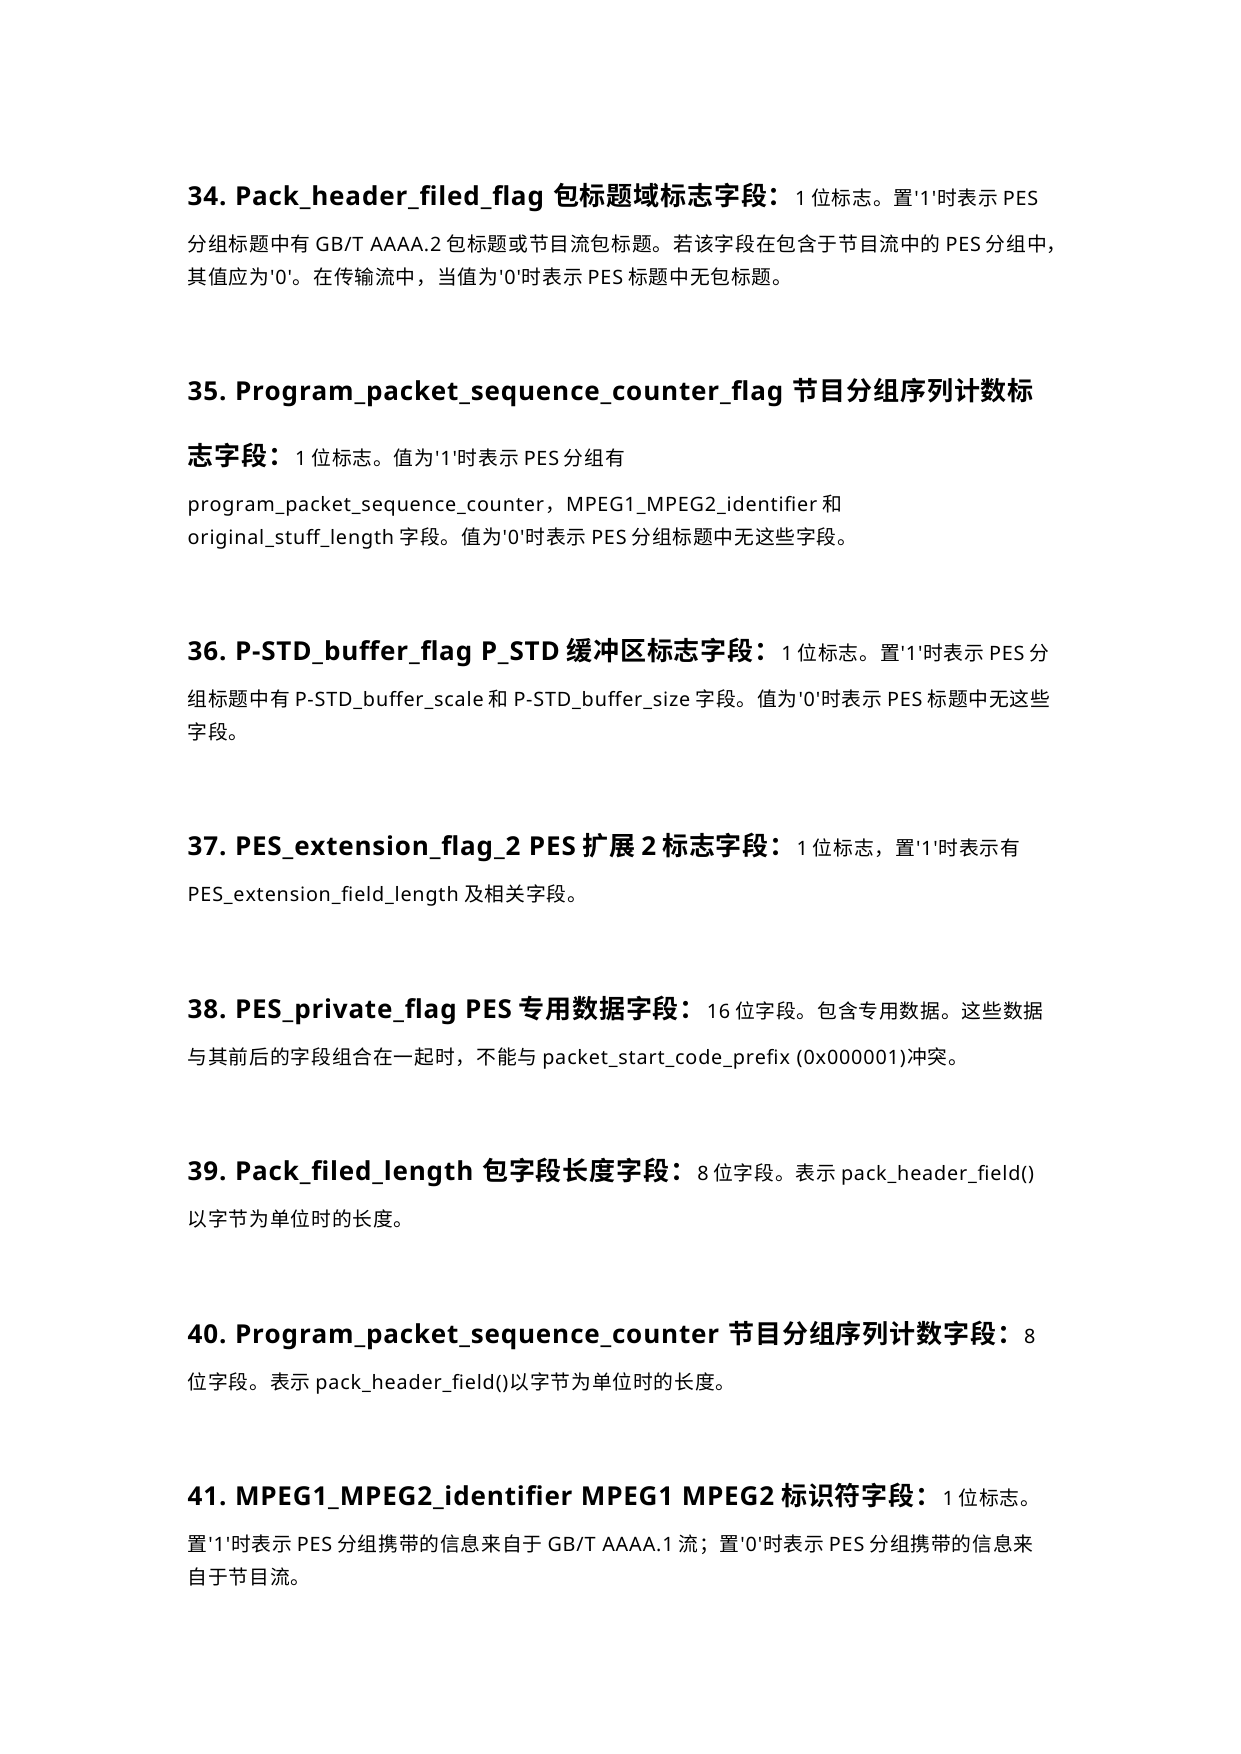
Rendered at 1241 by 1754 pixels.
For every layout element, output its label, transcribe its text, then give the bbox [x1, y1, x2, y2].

text 36. P-STD_buffer_flag P_STD缓冲区标志字段：1位标志。置'1'时表示PES分组标题中有P-STD_buffer_scale和P-STD_buffer_size字段。值为'0'时表示PES标题中无这些字段。 [187, 617, 1053, 747]
text 35. Program_packet_sequence_counter_flag 节目分组序列计数标志字段：1位标志。值为'1'时表示PES分组有program_packet_sequence_counter，MPEG1_MPEG2_identifier和original_stuff_length字段。值为'0'时表示PES分组标题中无这些字段。 [187, 357, 1053, 552]
text 40. Program_packet_sequence_counter 节目分组序列计数字段：8位字段。表示pack_header_field()以字节为单位时的长度。 [187, 1299, 1053, 1397]
text 34. Pack_header_filed_flag 包标题域标志字段：1位标志。置'1'时表示PES分组标题中有GB/T AAAA.2包标题或节目流包标题。若该字段在包含于节目流中的PES分组中，其值应为'0'。在传输流中，当值为'0'时表示PES标题中无包标题。 [187, 162, 1053, 292]
text 38. PES_private_flag PES专用数据字段：16位字段。包含专用数据。这些数据与其前后的字段组合在一起时，不能与packet_start_code_prefix (0x000001)冲突。 [187, 974, 1053, 1072]
text 37. PES_extension_flag_2 PES扩展2标志字段：1位标志，置'1'时表示有PES_extension_field_length及相关字段。 [187, 812, 1053, 909]
text 39. Pack_filed_length 包字段长度字段：8位字段。表示pack_header_field()以字节为单位时的长度。 [187, 1137, 1053, 1234]
text 41. MPEG1_MPEG2_identifier MPEG1 MPEG2标识符字段：1位标志。置'1'时表示PES分组携带的信息来自于GB/T AAAA.1流；置'0'时表示PES分组携带的信息来自于节目流。 [187, 1462, 1053, 1592]
